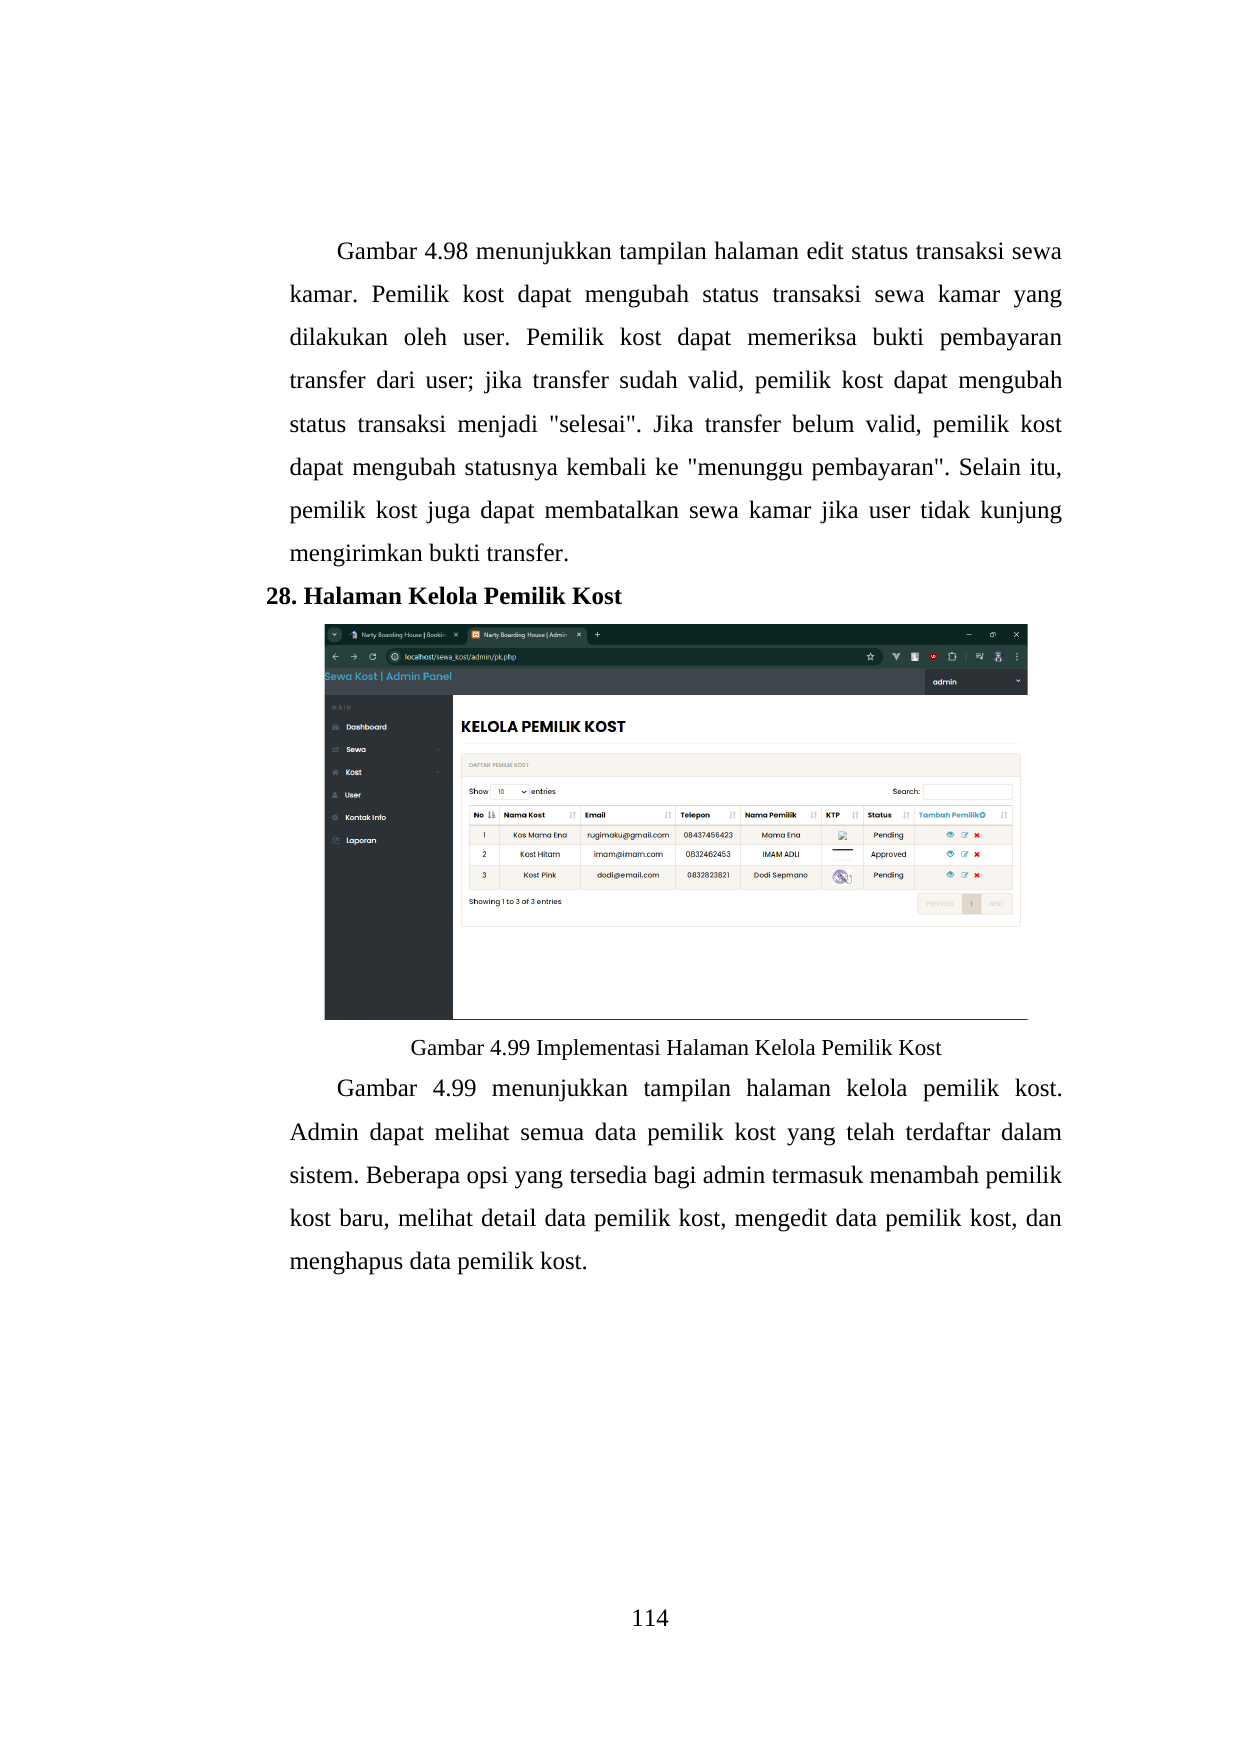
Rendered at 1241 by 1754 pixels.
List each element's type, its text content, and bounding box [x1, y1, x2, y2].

text Gambar 4.99 Implementasi Halaman Kelola Pemilik Kost [289, 1034, 1063, 1060]
subtitle Halaman Kelola Pemilik Kost [266, 581, 1063, 610]
text Gambar 4.99 menunjukkan tampilan halaman kelola pemilik kost. Admin dapat melihat semua data pemilik kost yang telah terdaftar dalam sistem. Beberapa opsi yang tersedia bagi admin termasuk menambah pemilik kost baru, melihat detail data pemilik kost, mengedit data pemilik kost, dan menghapus data pemilik kost. [289, 1073, 1063, 1275]
picture [324, 624, 1028, 1020]
text Gambar 4.98 menunjukkan tampilan halaman edit status transaksi sewa kamar. Pemilik kost dapat mengubah status transaksi sewa kamar yang dilakukan oleh user. Pemilik kost dapat memeriksa bukti pembayaran transfer dari user; jika transfer sudah valid, pemilik kost dapat mengubah status transaksi menjadi "selesai". Jika transfer belum valid, pemilik kost dapat mengubah statusnya kembali ke "menunggu pembayaran". Selain itu, pemilik kost juga dapat membatalkan sewa kamar jika user tidak kunjung mengirimkan bukti transfer. [289, 236, 1063, 567]
